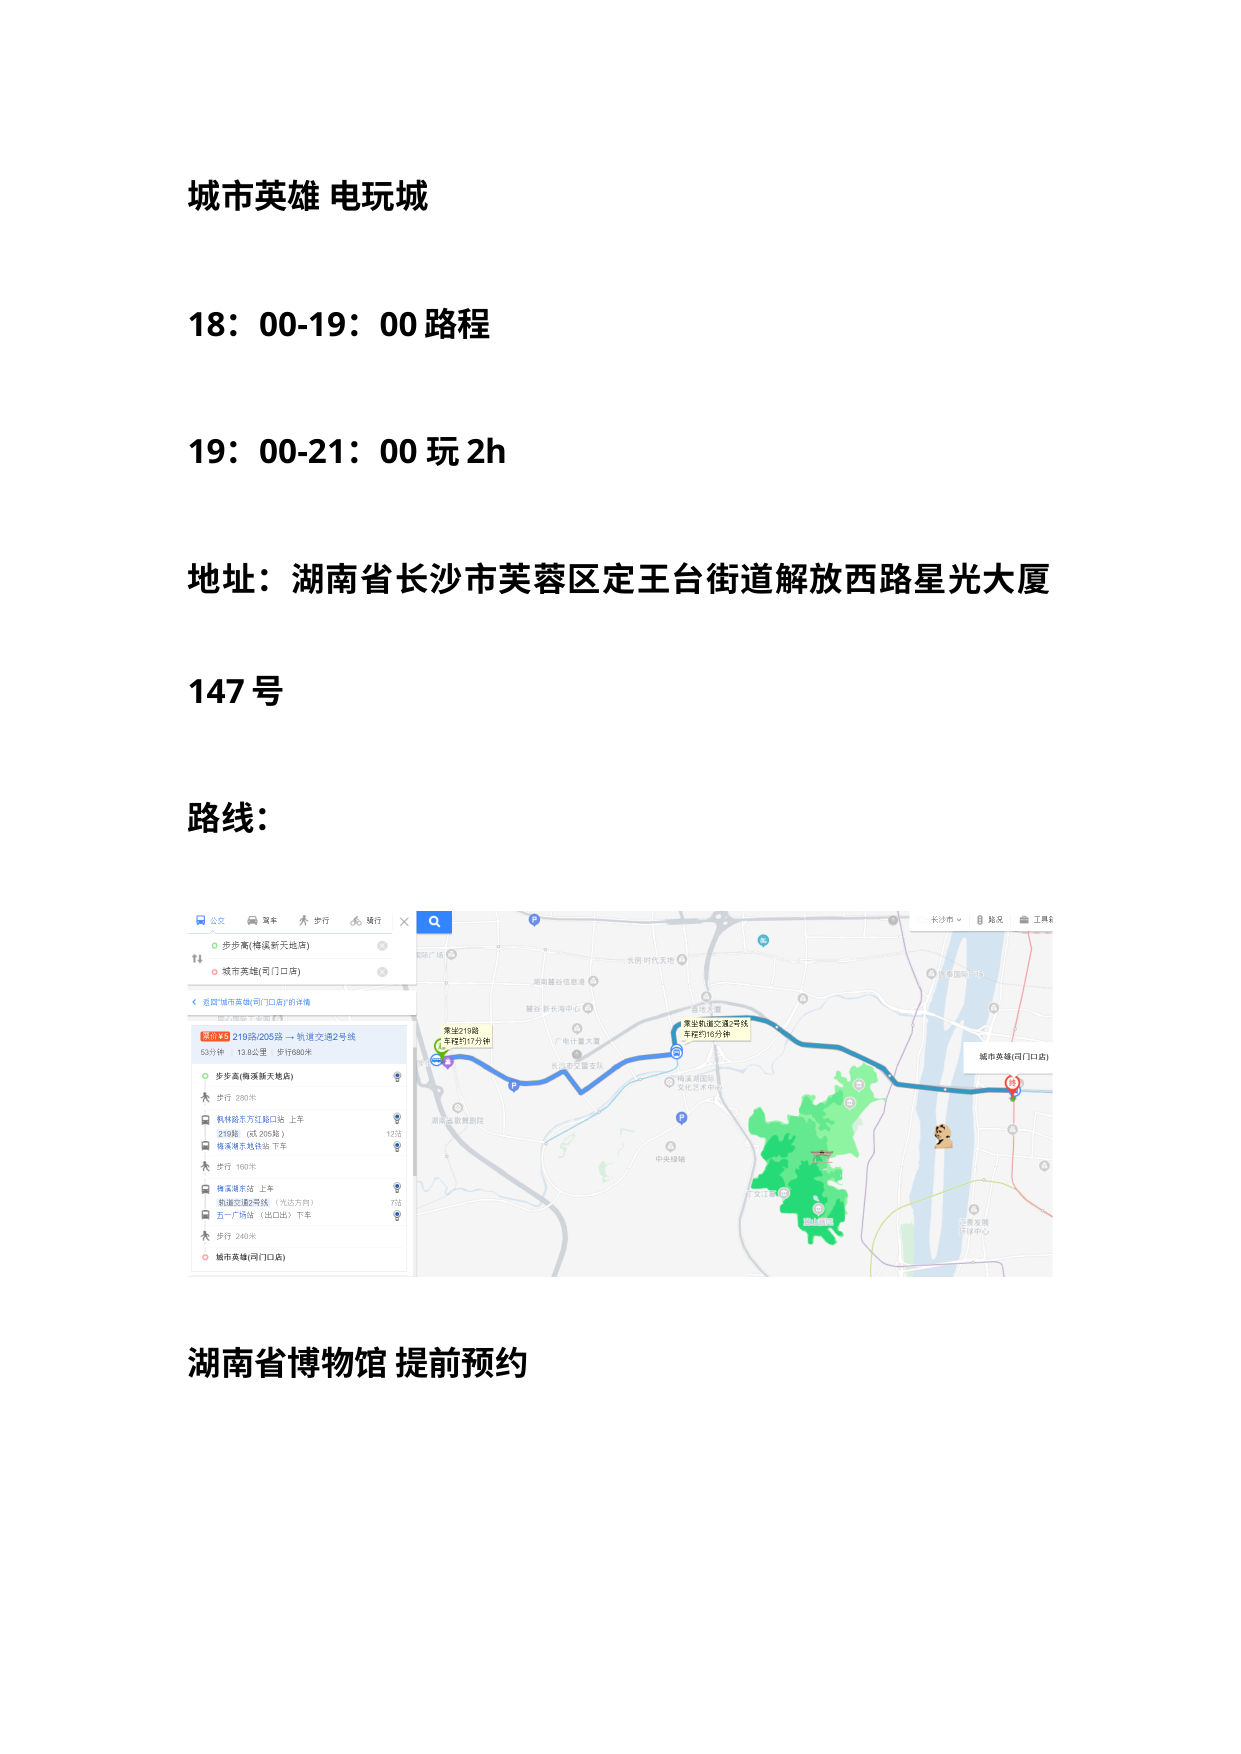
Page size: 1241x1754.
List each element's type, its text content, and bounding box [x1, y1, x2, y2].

subtitle 路线： [187, 784, 1053, 849]
subtitle 湖南省博物馆 提前预约 [187, 1328, 1053, 1393]
picture [187, 911, 1053, 1277]
subtitle 18：00-19：00路程 [187, 289, 1053, 354]
subtitle 19：00-21：00 玩2h [187, 417, 1053, 482]
subtitle 地址：湖南省长沙市芙蓉区定王台街道解放西路星光大厦147号 [187, 544, 1053, 721]
subtitle 城市英雄 电玩城 [187, 162, 1053, 227]
